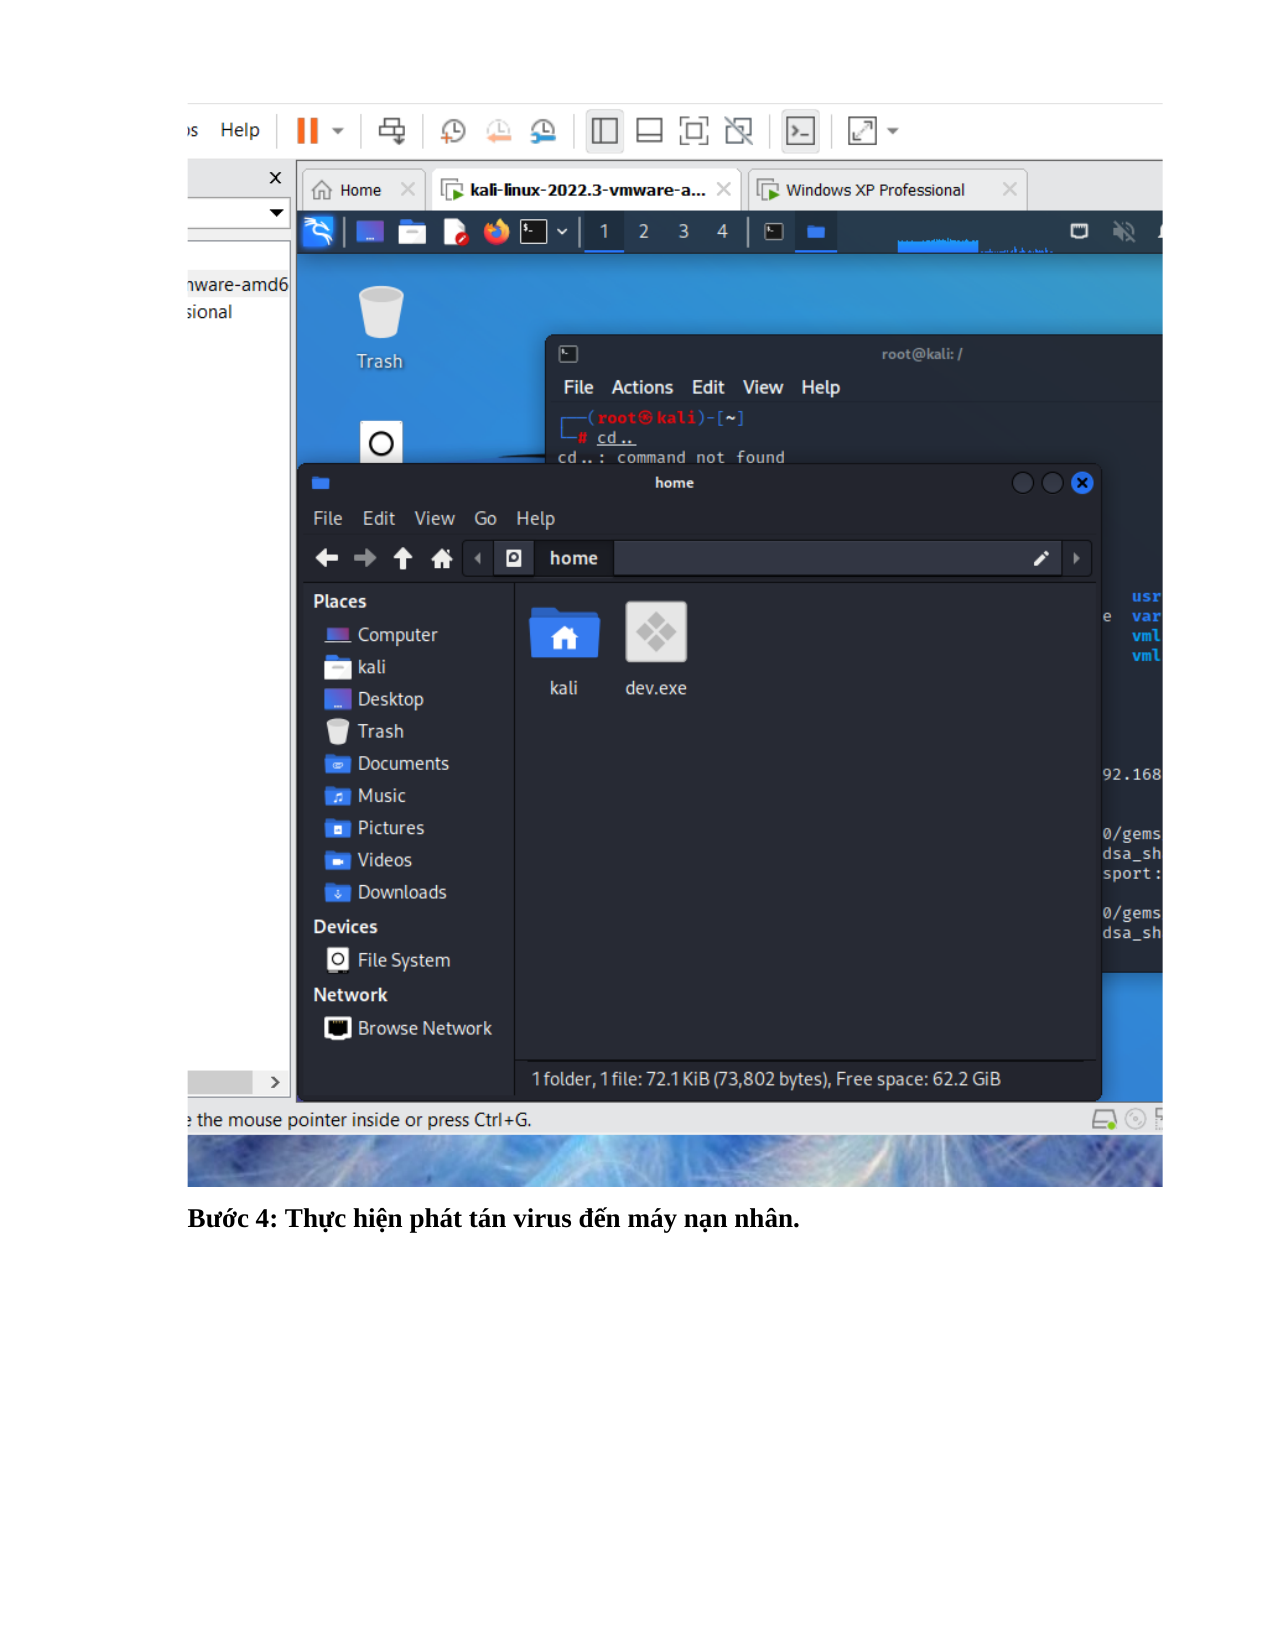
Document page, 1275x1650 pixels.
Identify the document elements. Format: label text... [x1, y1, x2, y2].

picture [187, 103, 1163, 1187]
list Bước 4: Thực hiện phát tán virus đến máy nạn nhân. [187, 1202, 1125, 1234]
